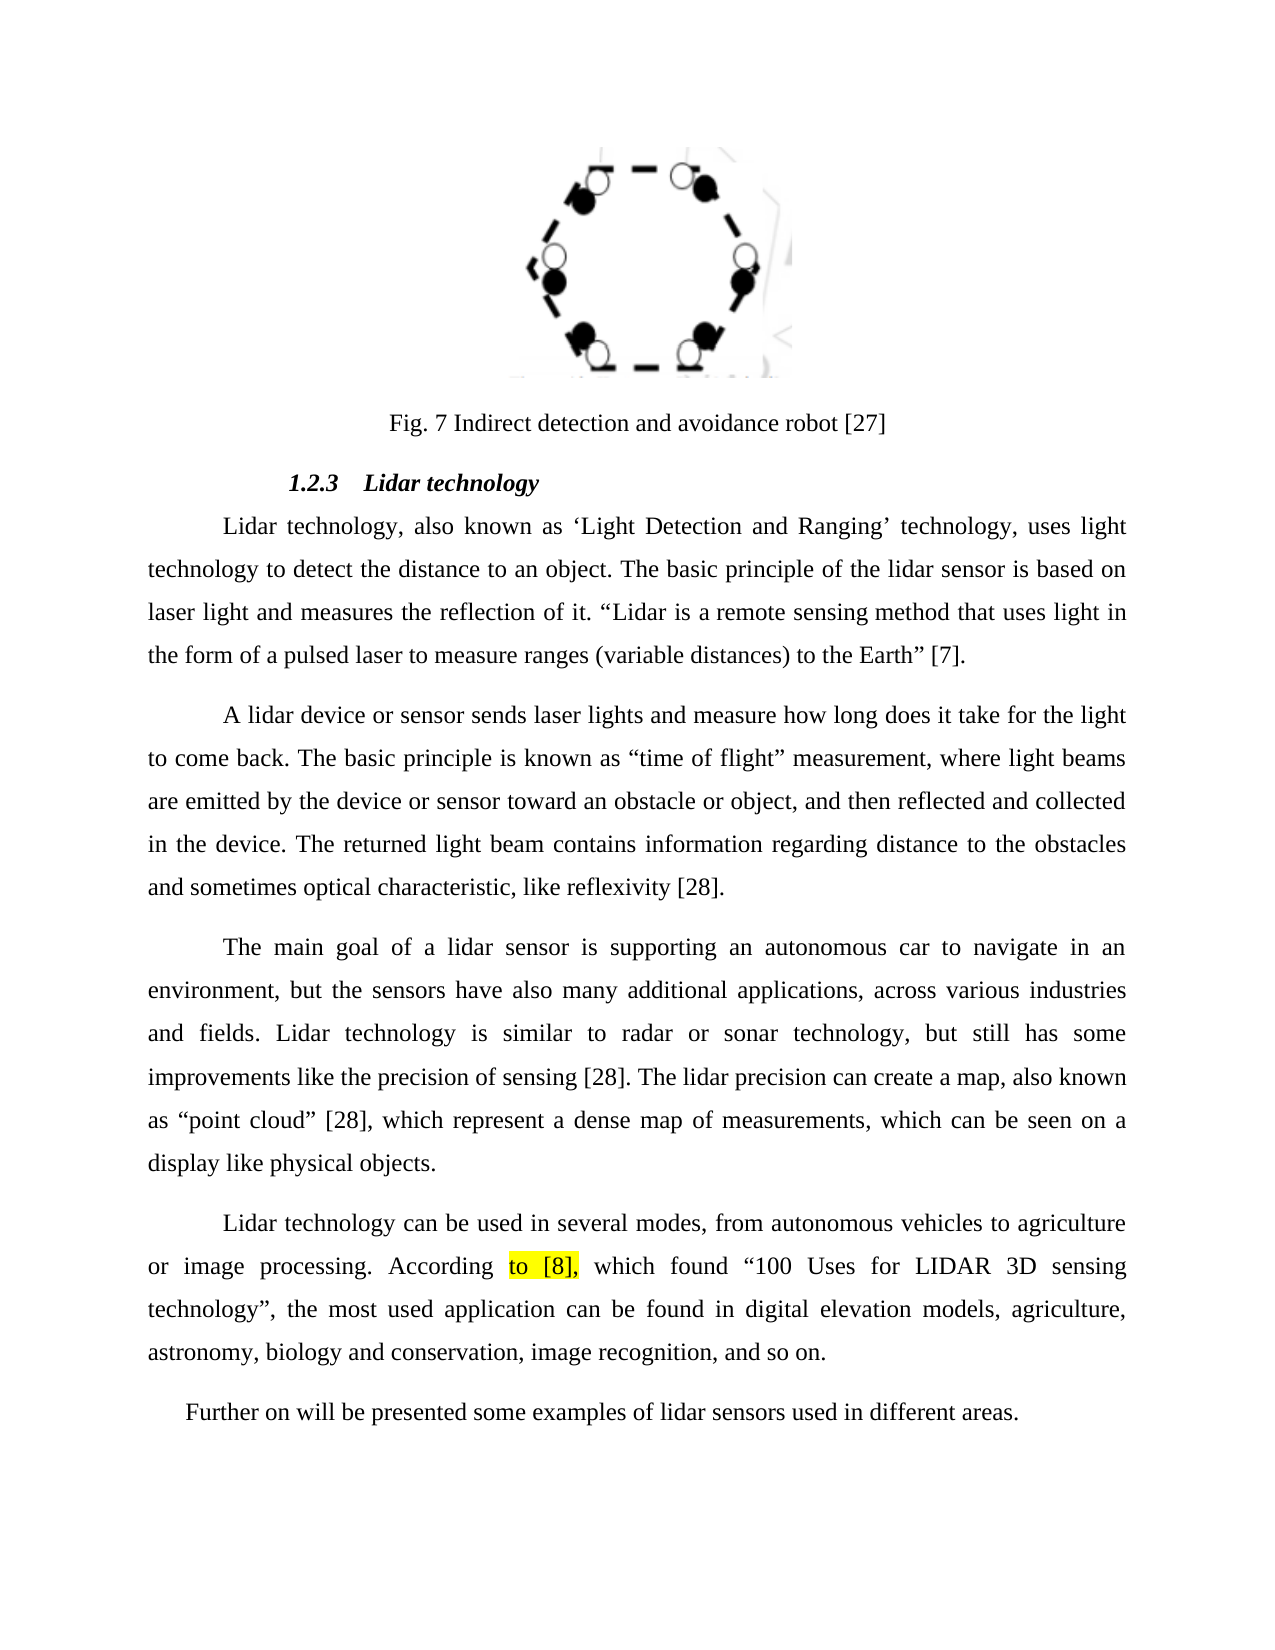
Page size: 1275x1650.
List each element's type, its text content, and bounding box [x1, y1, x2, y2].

text Lidar technology can be used in several modes, from autonomous vehicles to agriculture or image processing. According to [8], which found “100 Uses for LIDAR 3D sensing technology”, the most used application can be found in digital elevation models, agriculture, astronomy, biology and conservation, image recognition, and so on. [148, 1208, 1127, 1366]
text The main goal of a lidar sensor is supporting an autonomous car to navigate in an environment, but the sensors have also many additional applications, across various industries and fields. Lidar technology is similar to radar or sonar technology, but still has some improvements like the precision of sensing [28]. The lidar precision can create a map, also known as “point cloud” [28], which represent a dense map of measurements, which can be seen on a display like physical objects. [148, 932, 1127, 1177]
text A lidar device or sensor sends laser lights and measure how long does it take for the light to come back. The basic principle is known as “time of flight” measurement, where light beams are emitted by the device or sensor toward an obstacle or object, and then reflected and collected in the device. The returned light beam contains information regarding distance to the obstacles and sometimes optical characteristic, like reflexivity [28]. [148, 700, 1127, 901]
text Fig. 7 Indirect detection and avoidance robot [27] [148, 408, 1127, 437]
text Further on will be presented some examples of lidar sensors used in different areas. [148, 1397, 1127, 1426]
subtitle Lidar technology [288, 468, 1127, 496]
text Lidar technology, also known as ‘Light Detection and Ranging’ technology, uses light technology to detect the distance to an object. The basic principle of the lidar sensor is based on laser light and measures the reflection of it. “Lidar is a remote sensing method that uses light in the form of a pulsed laser to measure ranges (variable distances) to the Earth” [7]. [148, 511, 1127, 669]
picture [482, 147, 793, 378]
